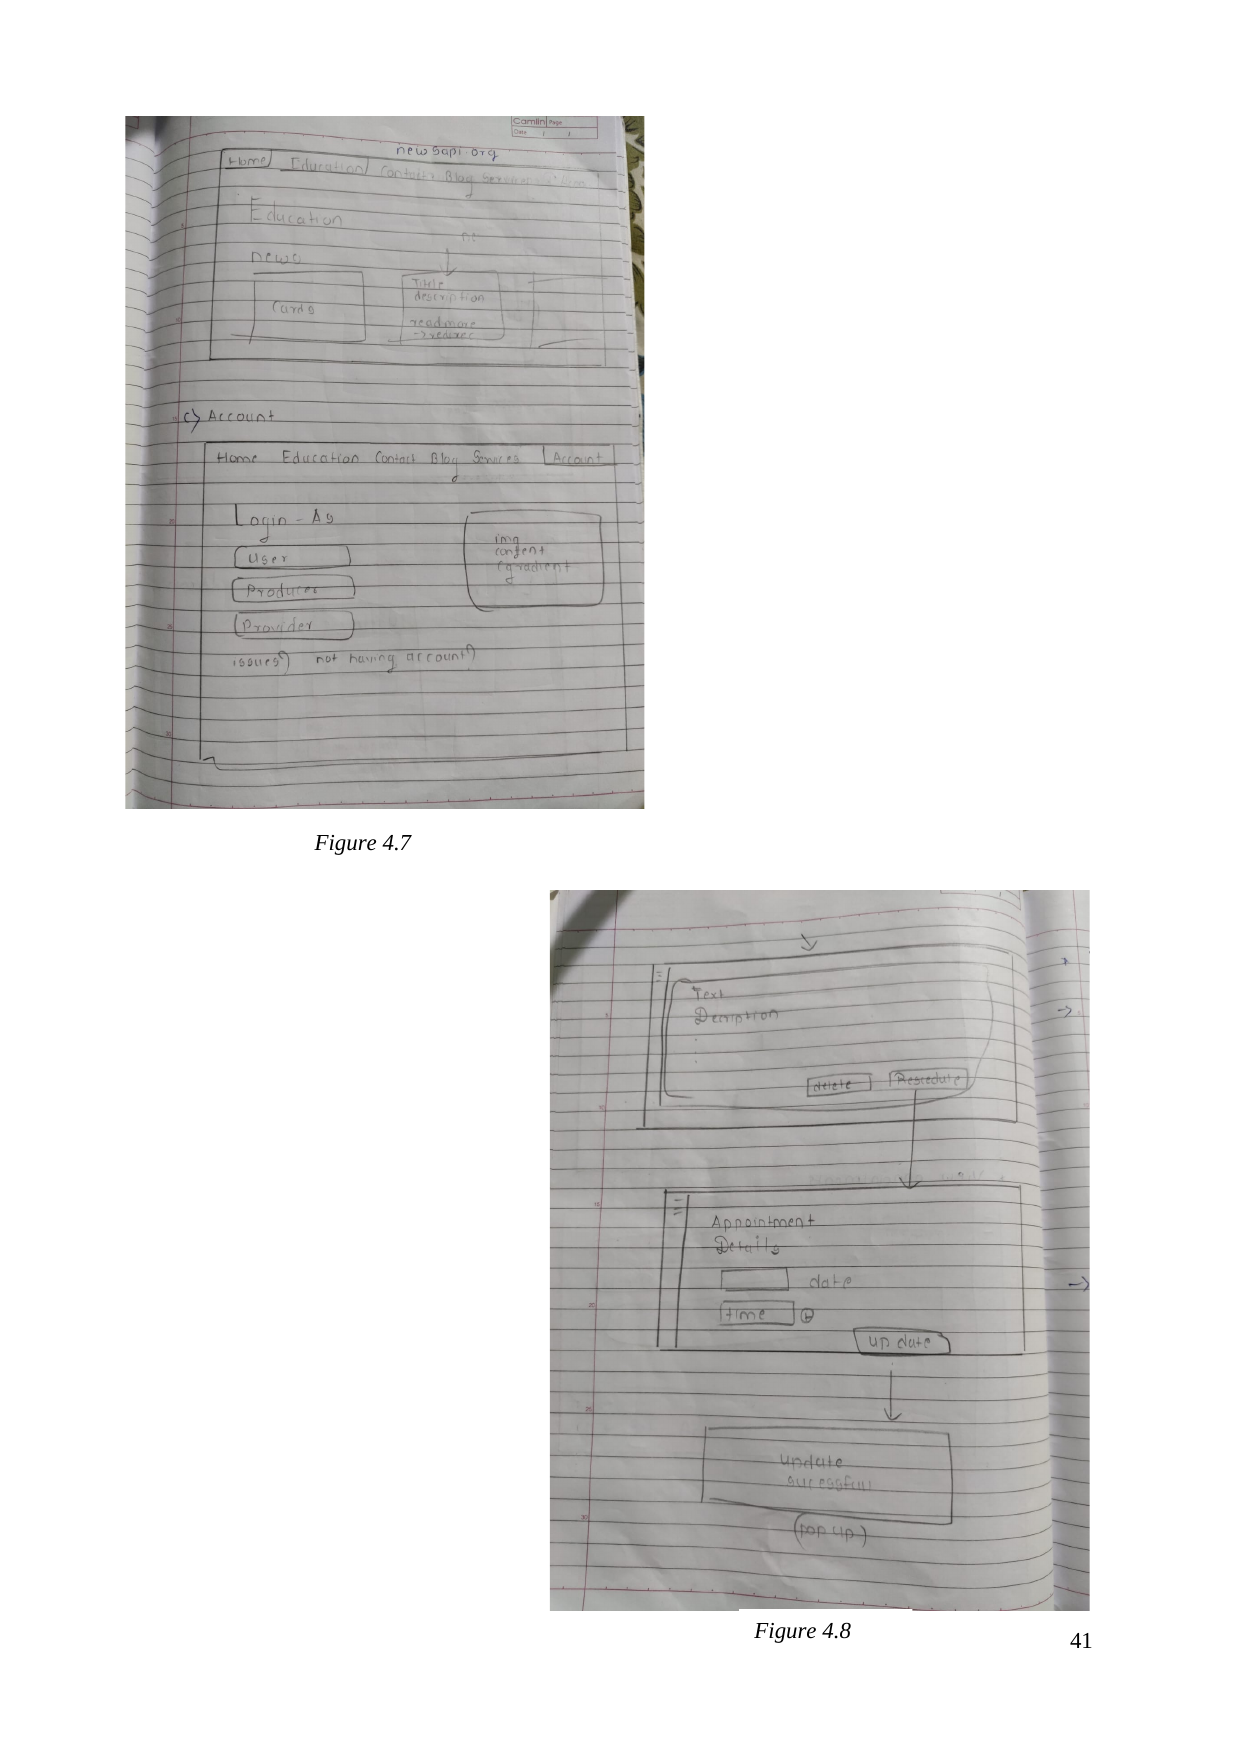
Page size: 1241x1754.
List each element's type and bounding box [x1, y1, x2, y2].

picture [125, 116, 645, 809]
picture [549, 890, 1090, 1611]
